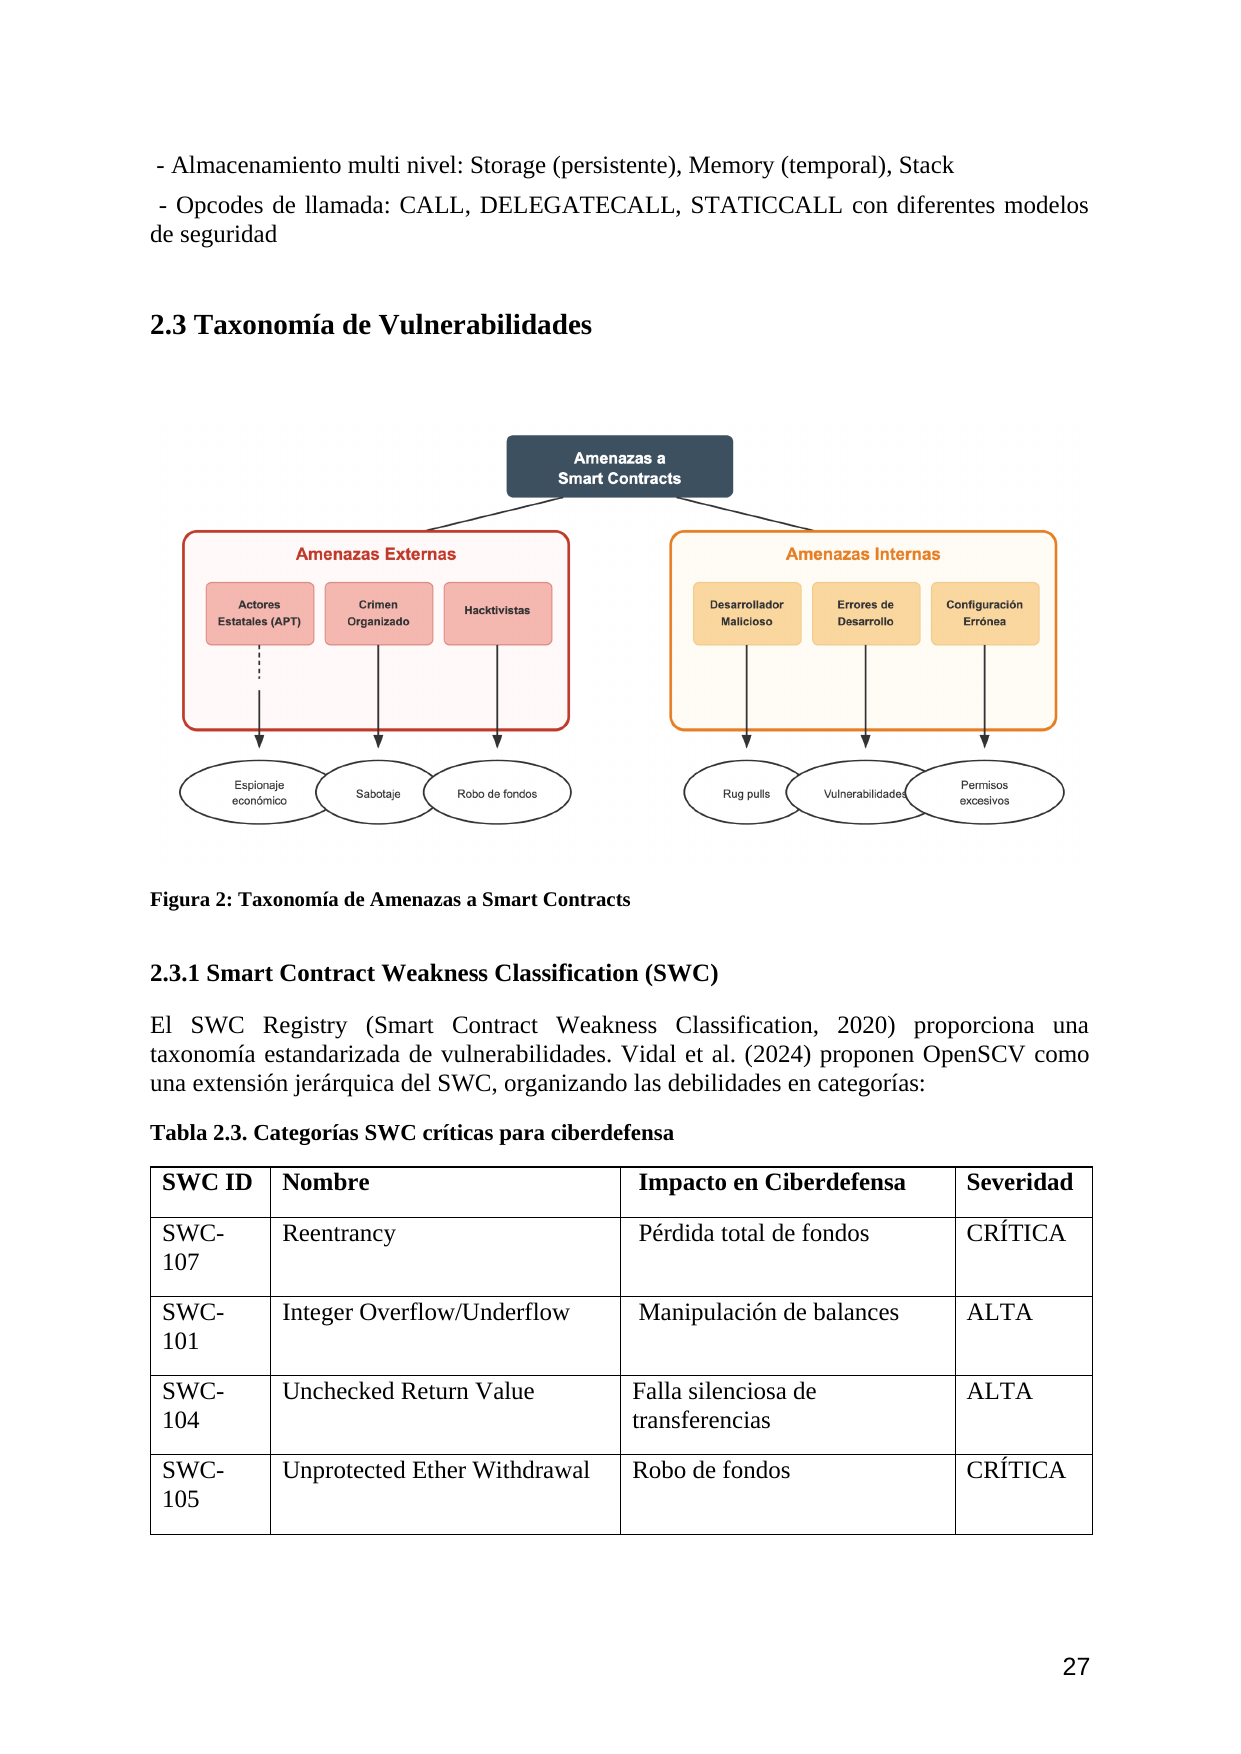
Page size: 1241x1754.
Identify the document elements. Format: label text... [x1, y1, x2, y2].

table_cell Unchecked Return Value [271, 1376, 620, 1454]
table_cell Unprotected Ether Withdrawal [271, 1455, 620, 1533]
table_cell ALTA [956, 1297, 1092, 1375]
table_cell CRÍTICA [956, 1455, 1092, 1533]
text - Opcodes de llamada: CALL, DELEGATECALL, STATICCALL con diferentes modelos de seguridad [150, 191, 1090, 248]
table_cell SWC-104 [151, 1376, 270, 1454]
subtitle 2.3 Taxonomía de Vulnerabilidades [150, 307, 1090, 341]
subtitle 2.3.1 Smart Contract Weakness Classification (SWC) [150, 958, 1090, 987]
table_cell SWC-107 [151, 1218, 270, 1296]
table_header Nombre [271, 1168, 620, 1217]
table_cell SWC-105 [151, 1455, 270, 1533]
table_cell Robo de fondos [621, 1455, 955, 1533]
table_cell Reentrancy [271, 1218, 620, 1296]
picture [150, 419, 1091, 869]
subtitle Tabla 2.3. Categorías SWC críticas para ciberdefensa [150, 1119, 1090, 1146]
table_cell Falla silenciosa de transferencias [621, 1376, 955, 1454]
text El SWC Registry (Smart Contract Weakness Classification, 2020) proporciona una taxonomía estandarizada de vulnerabilidades. Vidal et al. (2024) proponen OpenSCV como una extensión jerárquica del SWC, organizando las debilidades en categorías: [150, 1010, 1090, 1096]
table_cell Integer Overflow/Underflow [271, 1297, 620, 1375]
table_cell Manipulación de balances [621, 1297, 955, 1375]
table_header SWC ID [151, 1168, 270, 1217]
table_cell Pérdida total de fondos [621, 1218, 955, 1296]
table_header Severidad [956, 1168, 1092, 1217]
subtitle Figura 2: Taxonomía de Amenazas a Smart Contracts [150, 886, 1090, 911]
table_cell CRÍTICA [956, 1218, 1092, 1296]
table_header Impacto en Ciberdefensa [621, 1168, 955, 1217]
table_cell SWC-101 [151, 1297, 270, 1375]
table_cell ALTA [956, 1376, 1092, 1454]
text - Almacenamiento multi nivel: Storage (persistente), Memory (temporal), Stack [150, 150, 1090, 179]
